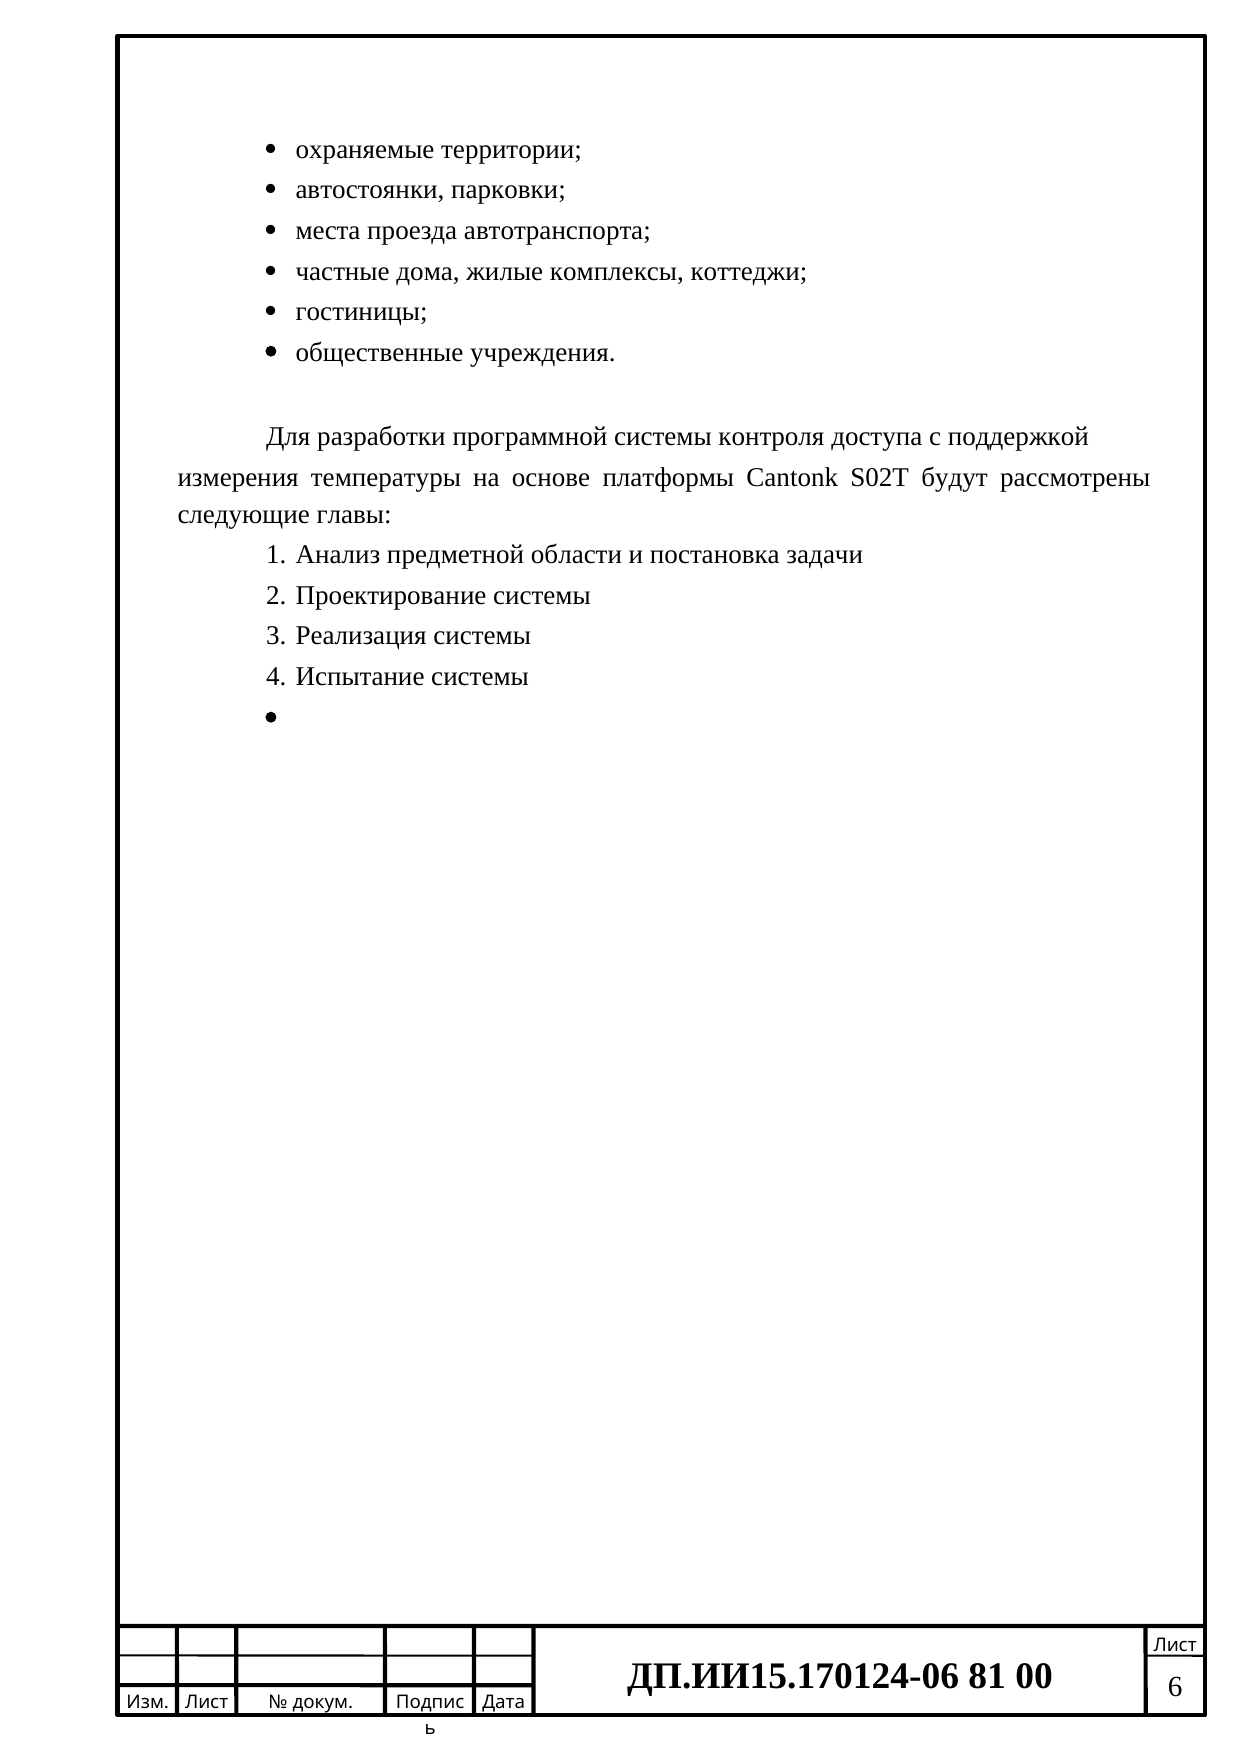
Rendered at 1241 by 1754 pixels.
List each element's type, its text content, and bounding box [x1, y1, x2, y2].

text Для разработки программной системы контроля доступа с поддержкой [177, 420, 1152, 452]
list Проектирование системы [266, 579, 1152, 610]
list места проезда автотранспорта; [266, 214, 1152, 245]
list Испытание системы [266, 660, 1152, 691]
list Реализация системы [266, 619, 1152, 651]
list охраняемые территории; [266, 133, 1152, 164]
list Анализ предметной области и постановка задачи [266, 538, 1152, 570]
list общественные учреждения. [266, 336, 1152, 368]
list гостиницы; [266, 295, 1152, 327]
list автостоянки, парковки; [266, 173, 1152, 205]
text измерения температуры на основе платформы Cantonk S02T будут рассмотрены следующие главы: [177, 461, 1152, 529]
list частные дома, жилые комплексы, коттеджи; [266, 255, 1152, 286]
